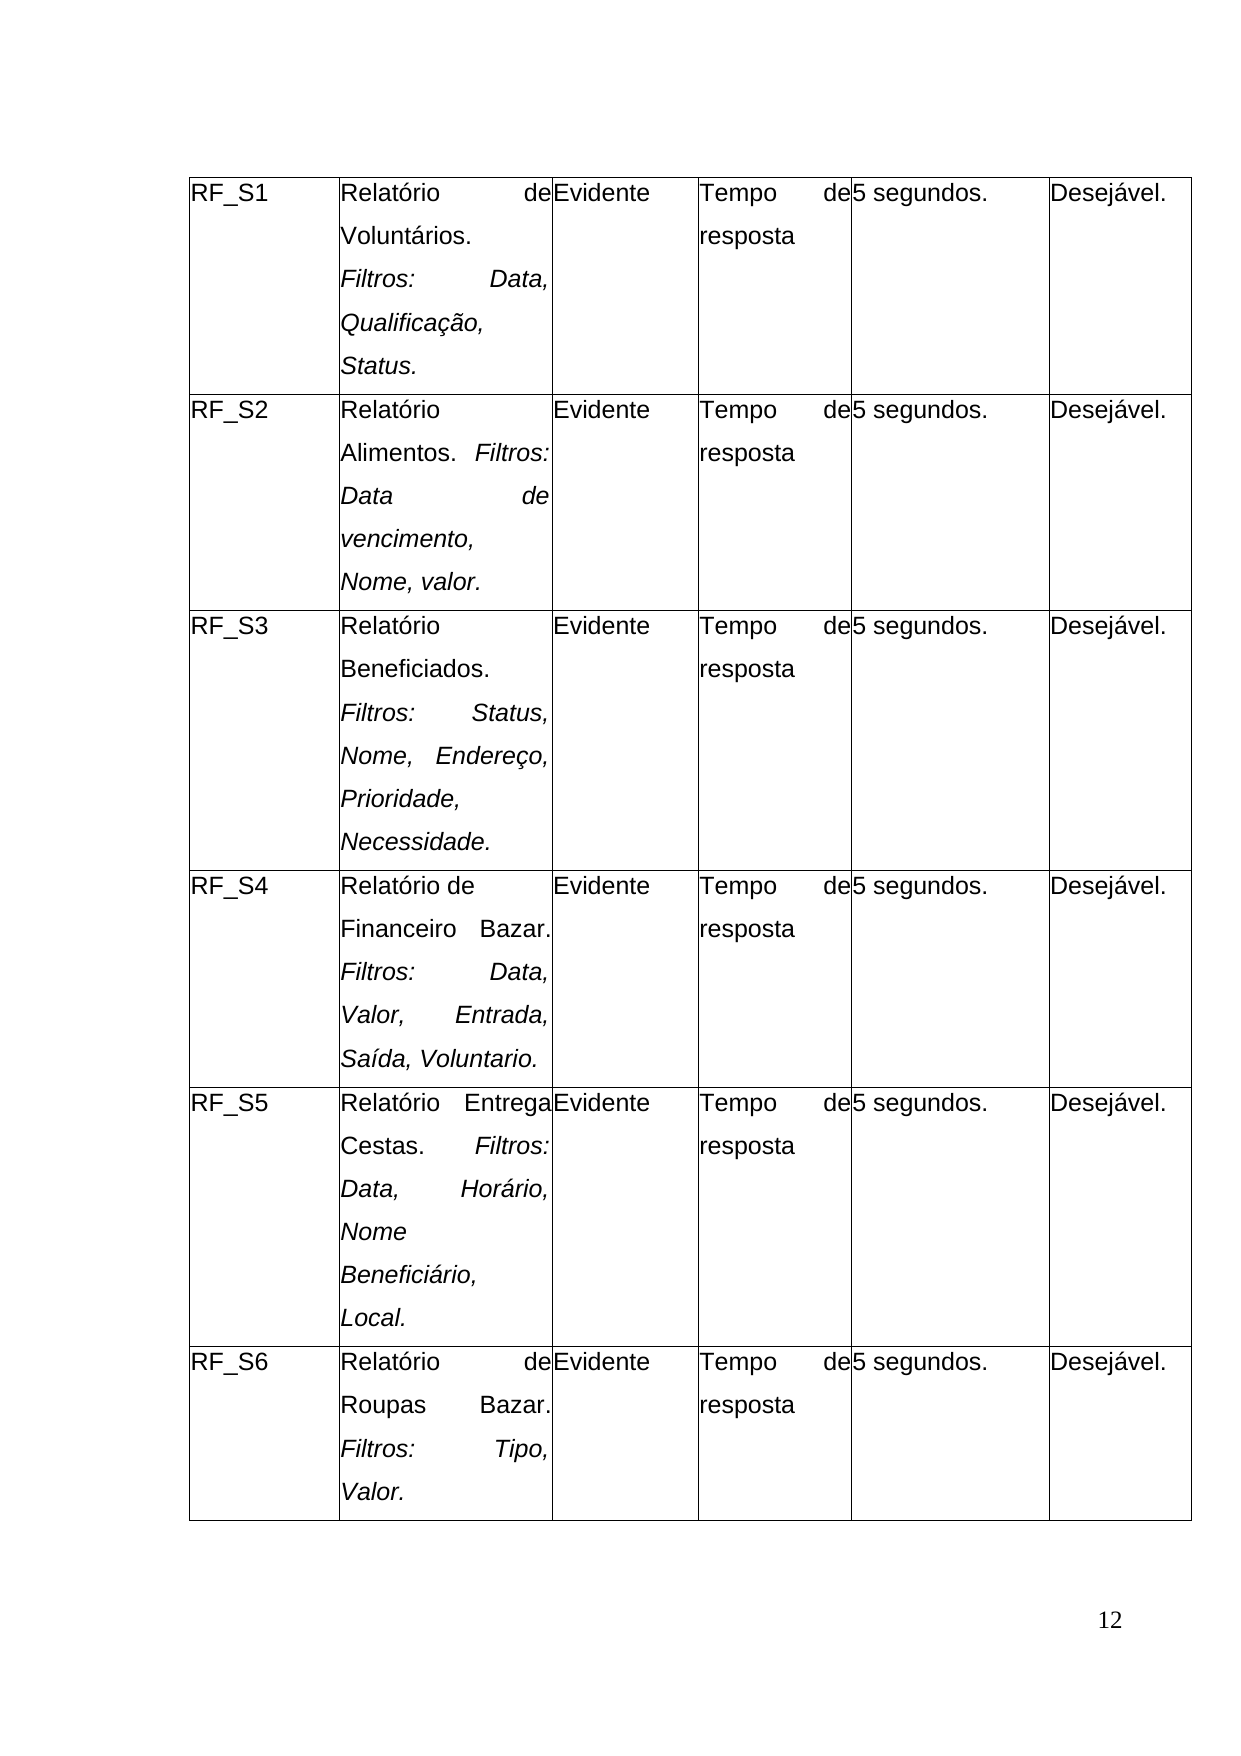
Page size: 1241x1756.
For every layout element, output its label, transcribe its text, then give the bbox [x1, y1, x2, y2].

table_cell Desejável. [1050, 611, 1191, 870]
table_cell Desejável. [1050, 178, 1191, 394]
table_cell Relatório Beneficiados. Filtros: Status, Nome, Endereço, Prioridade, Necessidade. [340, 611, 552, 870]
table_cell Desejável. [1050, 1347, 1191, 1520]
table_cell RF_S6 [190, 1347, 339, 1520]
table_cell Relatório de Financeiro Bazar. Filtros: Data, Valor, Entrada, Saída, Voluntario. [340, 871, 552, 1087]
table_cell RF_S5 [190, 1088, 339, 1346]
table_cell Relatório Entrega Cestas. Filtros: Data, Horário, Nome Beneficiário, Local. [340, 1088, 552, 1346]
table_cell Relatório Alimentos. Filtros: Data de vencimento, Nome, valor. [340, 395, 552, 610]
table_cell Evidente [553, 395, 698, 610]
table_cell Tempo de resposta [699, 871, 851, 1087]
table_cell RF_S3 [190, 611, 339, 870]
table_cell Evidente [553, 178, 698, 394]
table_cell Desejável. [1050, 1088, 1191, 1346]
table_cell Evidente [553, 611, 698, 870]
table_cell 5 segundos. [852, 1347, 1049, 1520]
table_cell 5 segundos. [852, 178, 1049, 394]
table_cell Desejável. [1050, 395, 1191, 610]
table_cell 5 segundos. [852, 395, 1049, 610]
table_cell Tempo de resposta [699, 611, 851, 870]
table_cell 5 segundos. [852, 1088, 1049, 1346]
table_cell RF_S1 [190, 178, 339, 394]
table_cell 5 segundos. [852, 611, 1049, 870]
table_cell Desejável. [1050, 871, 1191, 1087]
table_cell Evidente [553, 1088, 698, 1346]
table_cell Tempo de resposta [699, 1347, 851, 1520]
table_cell Relatório de Roupas Bazar. Filtros: Tipo, Valor. [340, 1347, 552, 1520]
table_cell Tempo de resposta [699, 395, 851, 610]
table_cell Evidente [553, 1347, 698, 1520]
table_cell Evidente [553, 871, 698, 1087]
table_cell Tempo de resposta [699, 1088, 851, 1346]
table_cell Relatório de Voluntários. Filtros: Data, Qualificação, Status. [340, 178, 552, 394]
table_cell 5 segundos. [852, 871, 1049, 1087]
table_cell RF_S4 [190, 871, 339, 1087]
table_cell RF_S2 [190, 395, 339, 610]
table_cell Tempo de resposta [699, 178, 851, 394]
